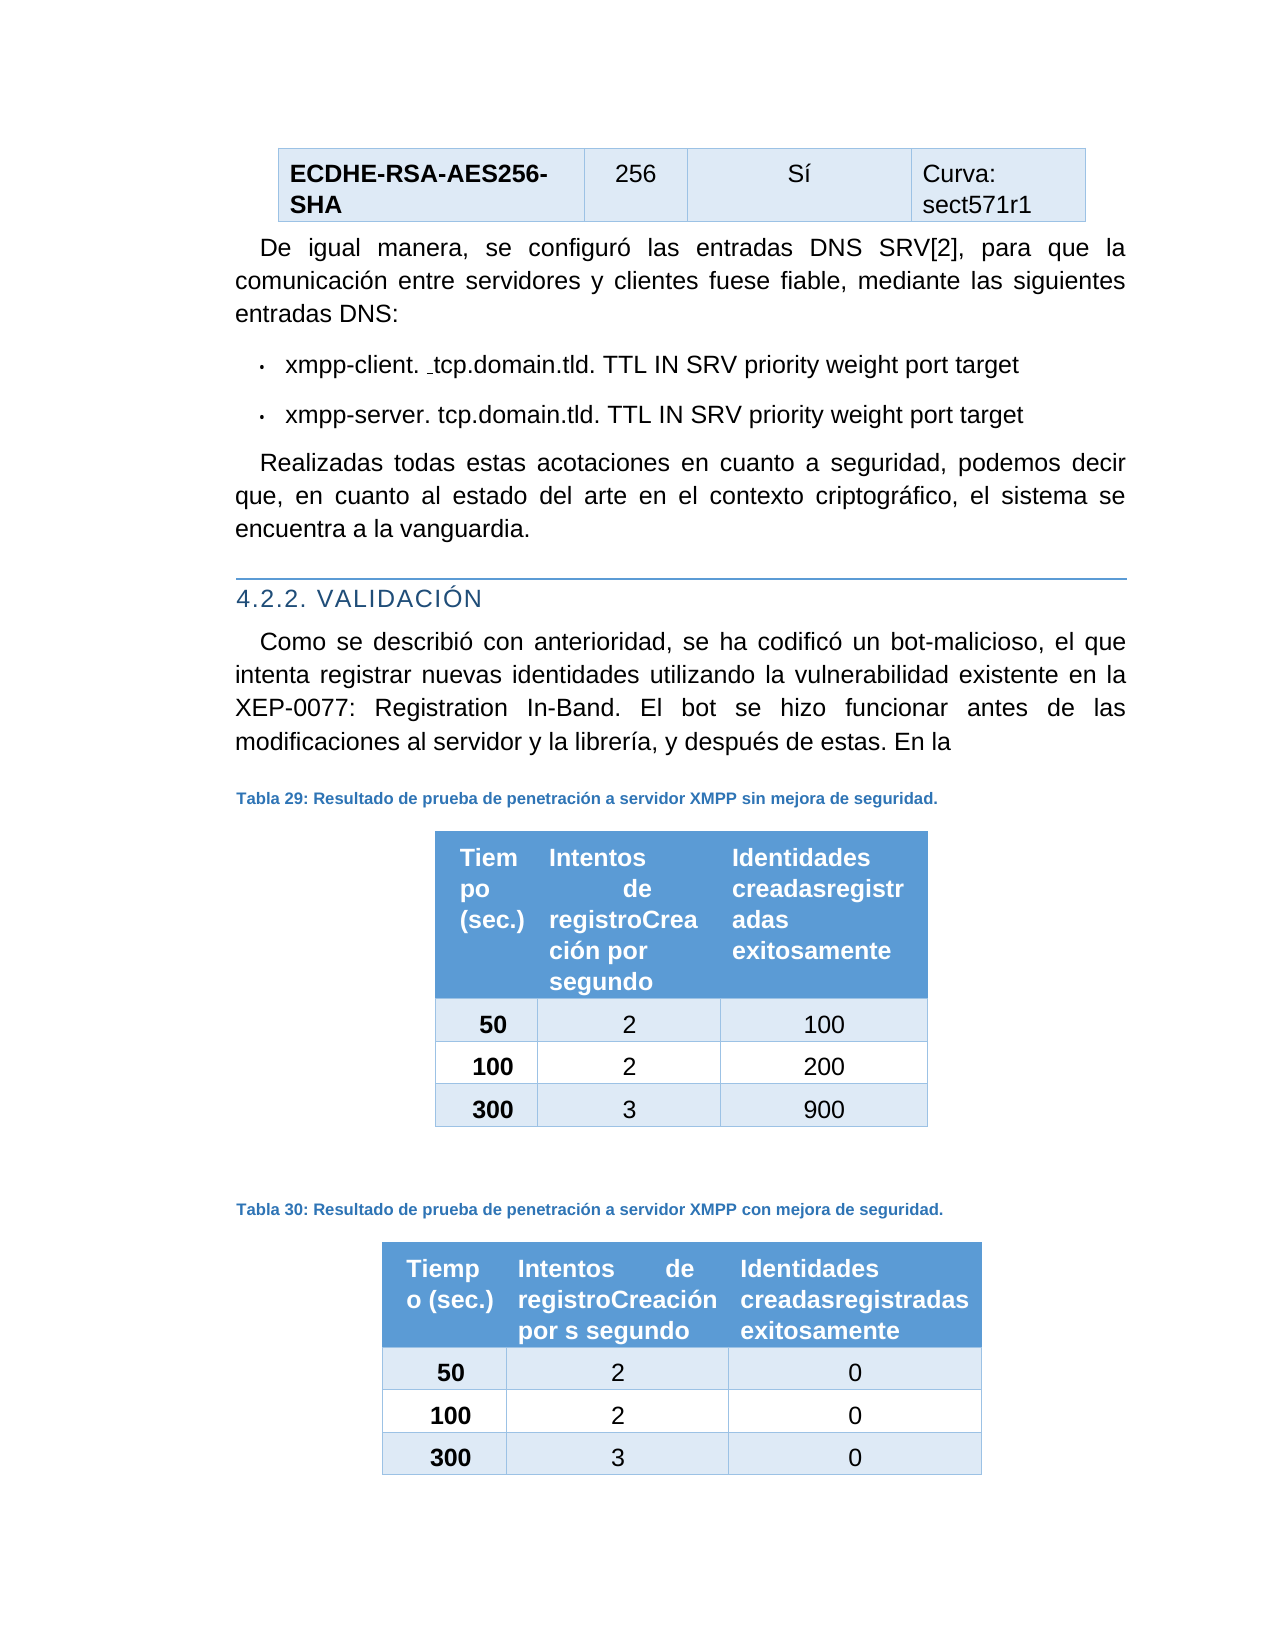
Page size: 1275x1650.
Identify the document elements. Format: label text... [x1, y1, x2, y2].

table_cell [538, 1084, 720, 1126]
table_header [721, 833, 927, 998]
table_cell [721, 999, 927, 1041]
table_header [729, 1243, 981, 1347]
table_header [436, 833, 537, 998]
table_cell [507, 1348, 728, 1389]
table_cell [507, 1433, 728, 1474]
table_cell [507, 1390, 728, 1432]
table_cell 256 [585, 149, 687, 221]
table_cell [538, 999, 720, 1041]
table_cell [383, 1433, 506, 1474]
table_cell ECDHE-RSA-AES256-SHA [279, 149, 584, 221]
table_cell [729, 1348, 981, 1389]
table_cell [383, 1390, 506, 1432]
table_cell [538, 1042, 720, 1083]
text De igual manera, se configuró las entradas DNS SRV[2], para que la comunicación entre servidores y clientes fuese fiable, mediante las siguientes entradas DNS: [235, 233, 1127, 327]
table_cell [436, 999, 537, 1041]
table_cell Sí [688, 149, 911, 221]
table_cell Curva: sect571r1 [912, 149, 1085, 221]
table_cell [436, 1084, 537, 1126]
table_header [507, 1243, 728, 1347]
list xmpp-client. tcp.domain.tld. TTL IN SRV priority weight port target [257, 350, 1127, 379]
table_cell [721, 1042, 927, 1083]
table_cell [729, 1433, 981, 1474]
table_cell [383, 1348, 506, 1389]
table_header [383, 1243, 506, 1347]
table_cell [721, 1084, 927, 1126]
table_cell [436, 1042, 537, 1083]
text Realizadas todas estas acotaciones en cuanto a seguridad, podemos decir que, en cuanto al estado del arte en el contexto criptográfico, el sistema se encuentra a la vanguardia. [235, 448, 1127, 543]
table_header [538, 833, 720, 998]
table_cell [729, 1390, 981, 1432]
list xmpp-server. tcp.domain.tld. TTL IN SRV priority weight port target [257, 401, 1127, 429]
